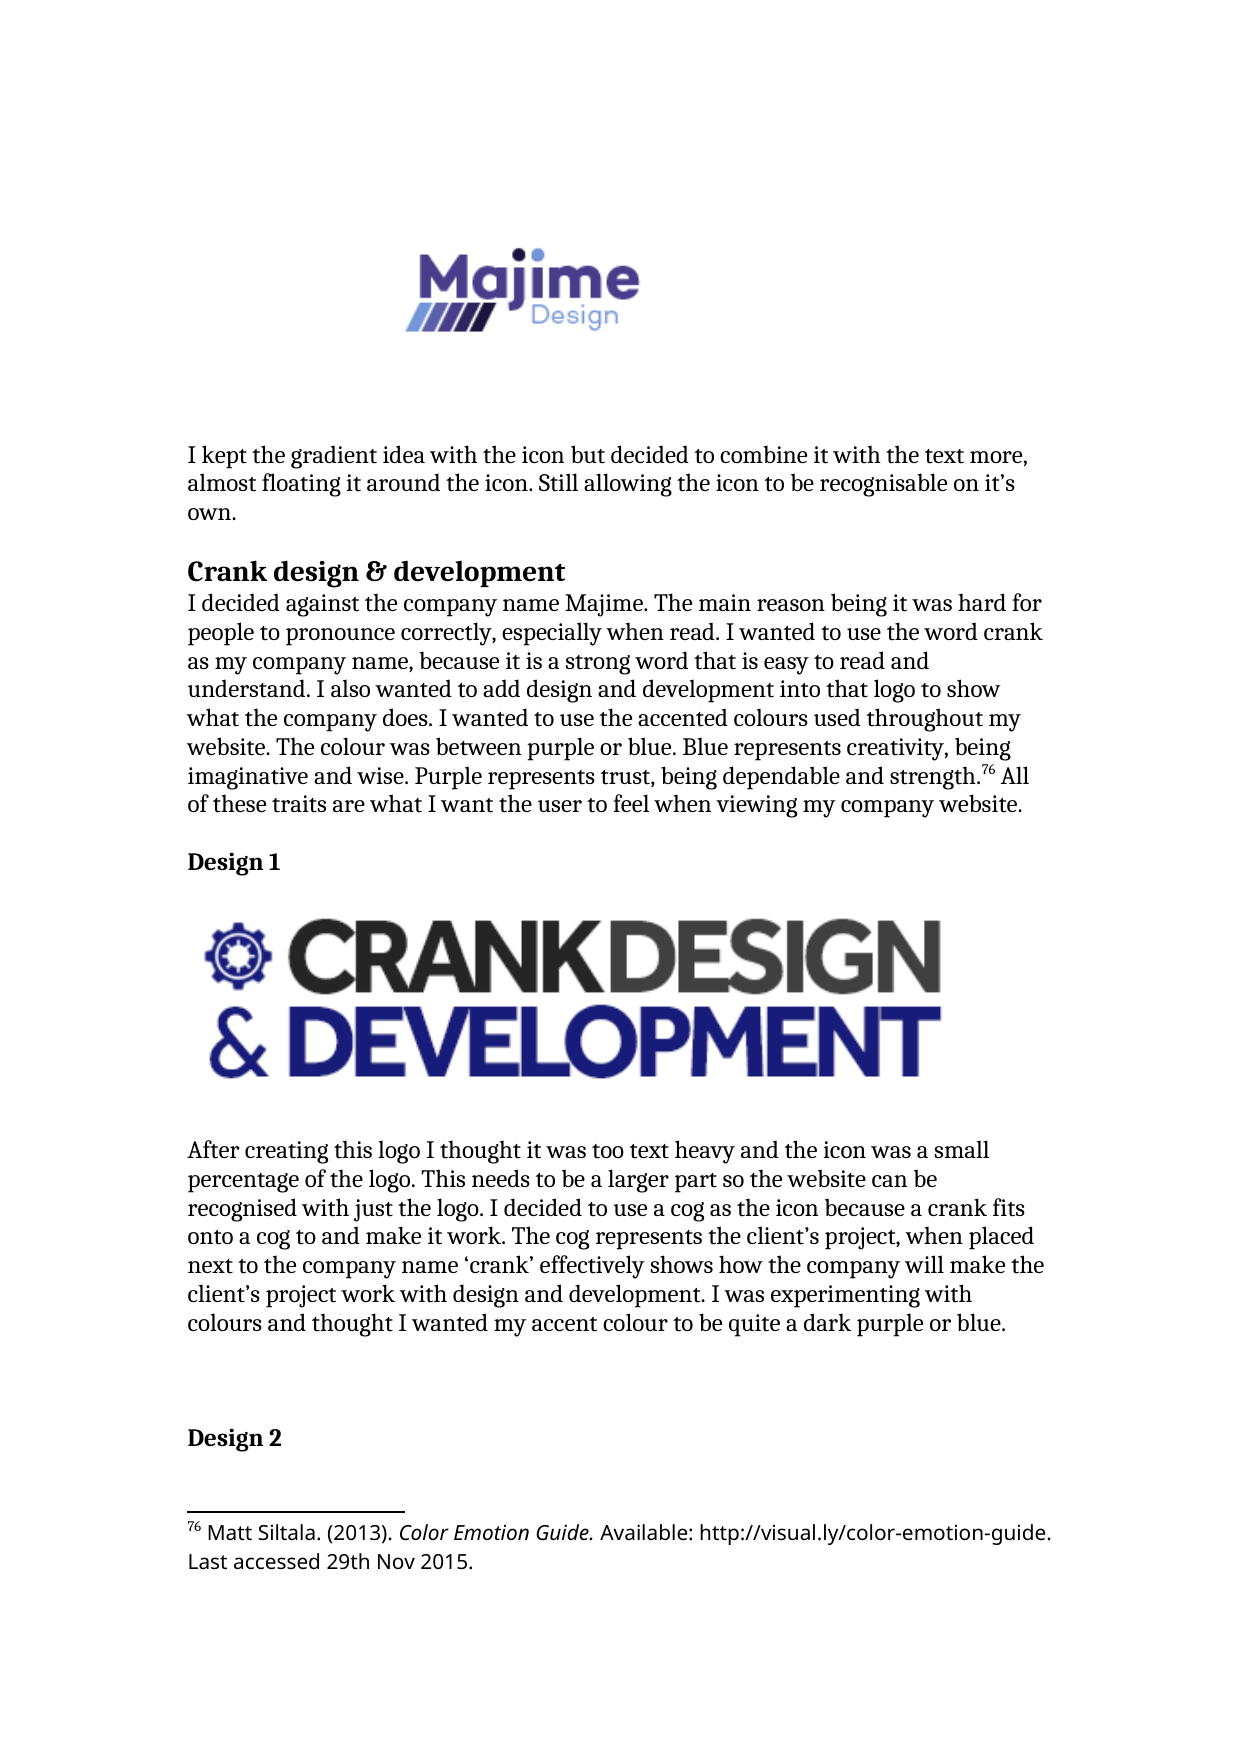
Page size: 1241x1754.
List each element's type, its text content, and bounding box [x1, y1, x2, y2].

text I decided against the company name Majime. The main reason being it was hard for people to pronounce correctly, especially when read. I wanted to use the word crank as my company name, because it is a strong word that is easy to read and understand. I also wanted to add design and development into that logo to show what the company does. I wanted to use the accented colours used throughout my website. The colour was between purple or blue. Blue represents creativity, being imaginative and wise. Purple represents trust, being dependable and strength. All of these traits are what I want the user to feel when viewing my company website. [187, 589, 1053, 819]
picture [187, 905, 1053, 1093]
text After creating this logo I thought it was too text heavy and the icon was a small percentage of the logo. This needs to be a larger part so the website can be recognised with just the logo. I decided to use a cog as the icon because a crank fits onto a cog to and make it work. The cog represents the client’s project, when placed next to the company name ‘crank’ effectively shows how the company will make the client’s project work with design and development. I was experimenting with colours and thought I wanted my accent colour to be quite a dark purple or blue. [187, 1136, 1053, 1337]
text Design 1 [187, 848, 1053, 877]
picture [187, 150, 856, 441]
text I kept the gradient idea with the icon but decided to combine it with the text more, almost floating it around the icon. Still allowing the icon to be recognisable on it’s own. [187, 441, 1053, 527]
text Crank design & development [187, 556, 1053, 589]
text Design 2 [187, 1423, 1053, 1452]
